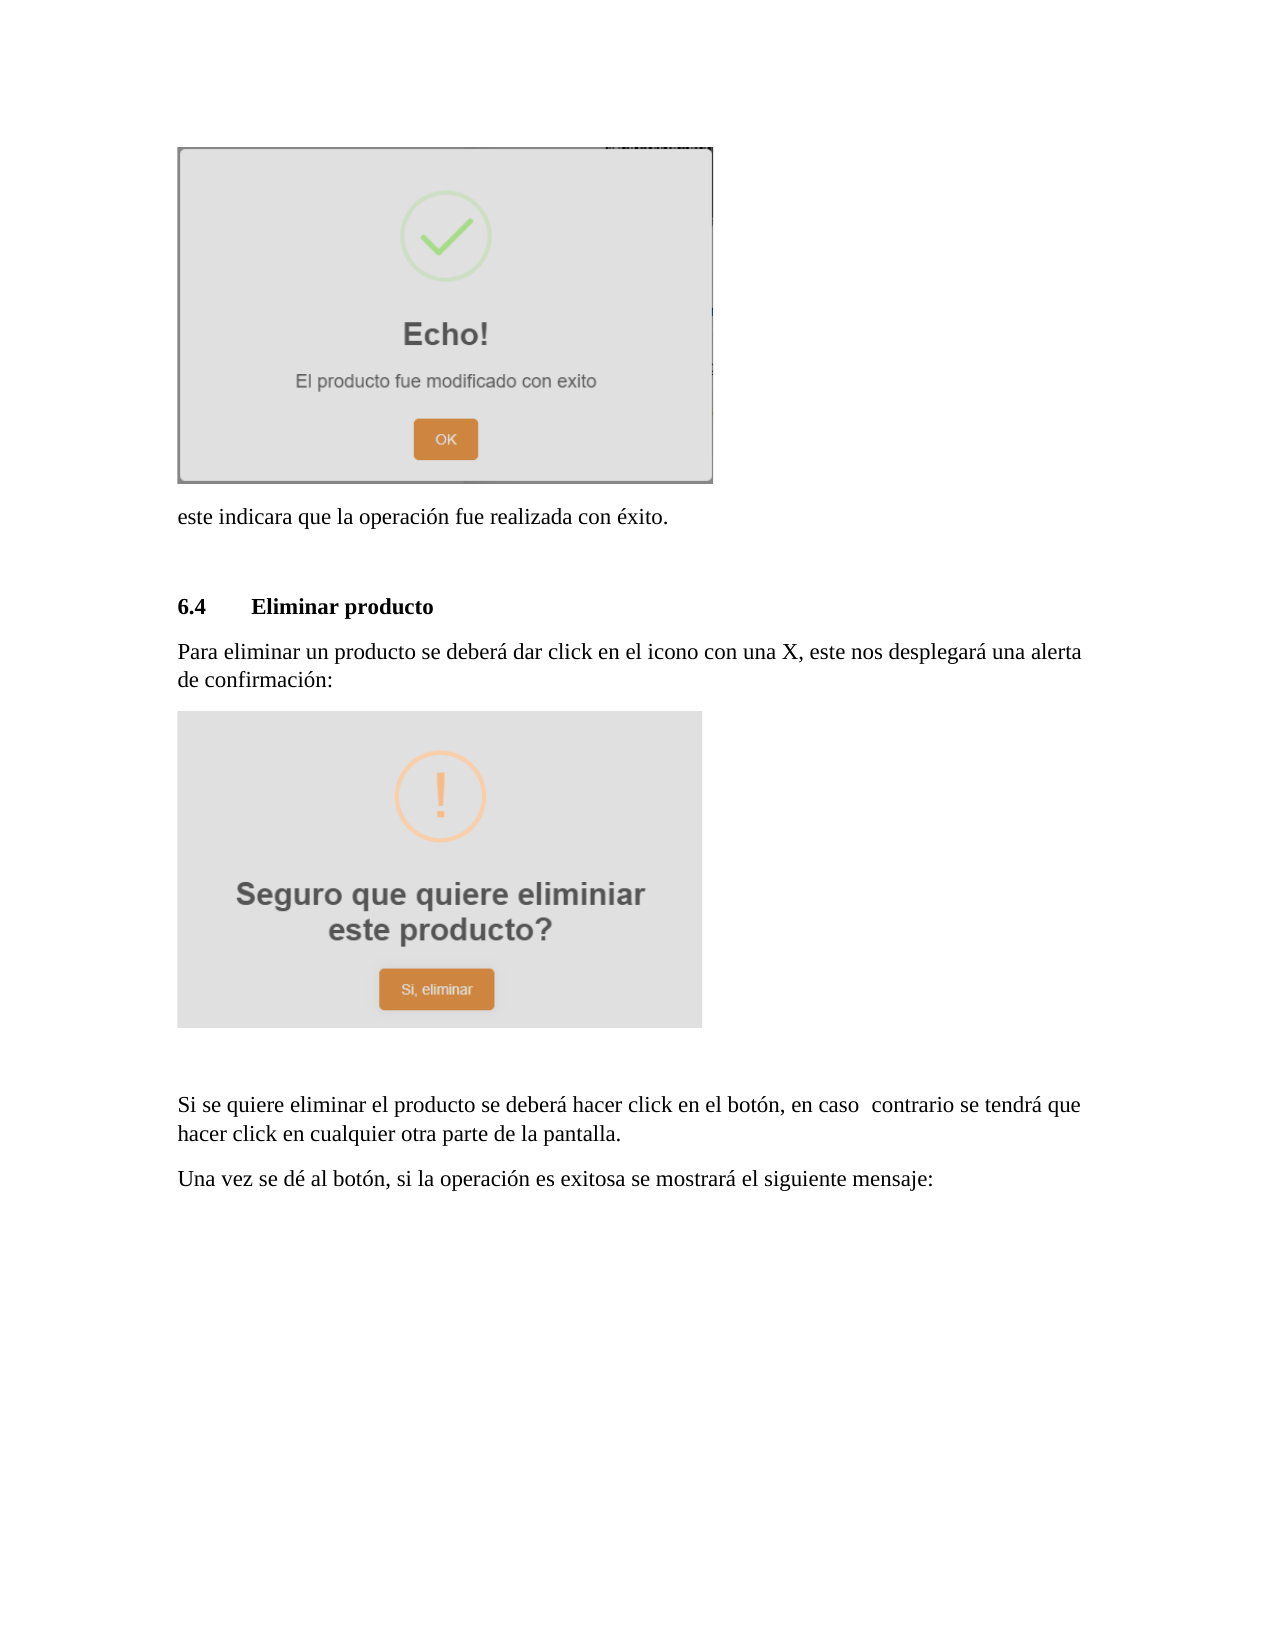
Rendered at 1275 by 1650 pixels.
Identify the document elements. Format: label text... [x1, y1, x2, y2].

text Una vez se dé al botón, si la operación es exitosa se mostrará el siguiente mensaje: [177, 1165, 1098, 1191]
text Si se quiere eliminar el producto se deberá hacer click en el botón, en caso contrario se tendrá que hacer click en cualquier otra parte de la pantalla. [177, 1091, 1098, 1146]
picture [177, 711, 703, 1028]
text 6.4 Eliminar producto [177, 593, 1098, 619]
text Para eliminar un producto se deberá dar click en el icono con una X, este nos desplegará una alerta de confirmación: [177, 638, 1098, 693]
text este indicara que la operación fue realizada con éxito. [177, 503, 1098, 529]
picture [177, 147, 714, 484]
